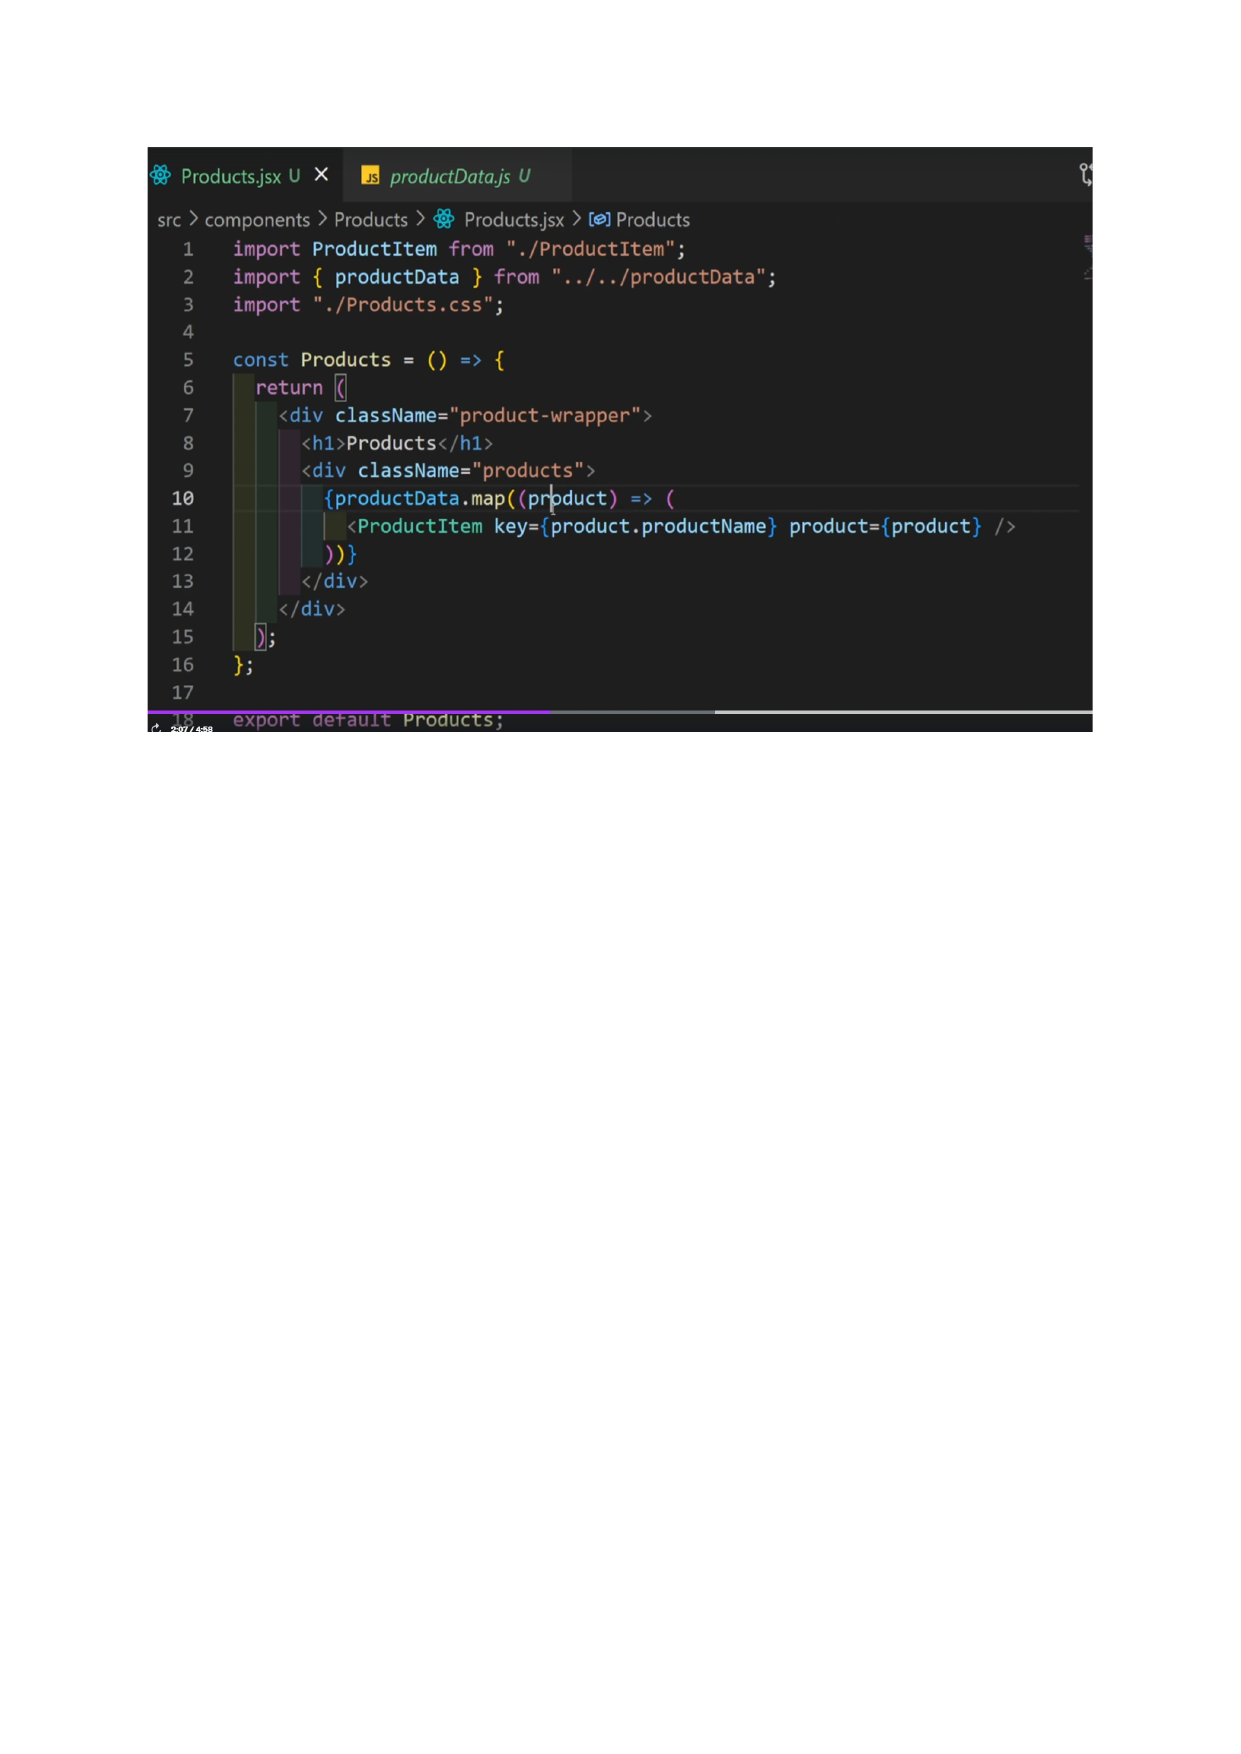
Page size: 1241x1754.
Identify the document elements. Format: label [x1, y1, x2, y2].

picture [147, 147, 1093, 732]
